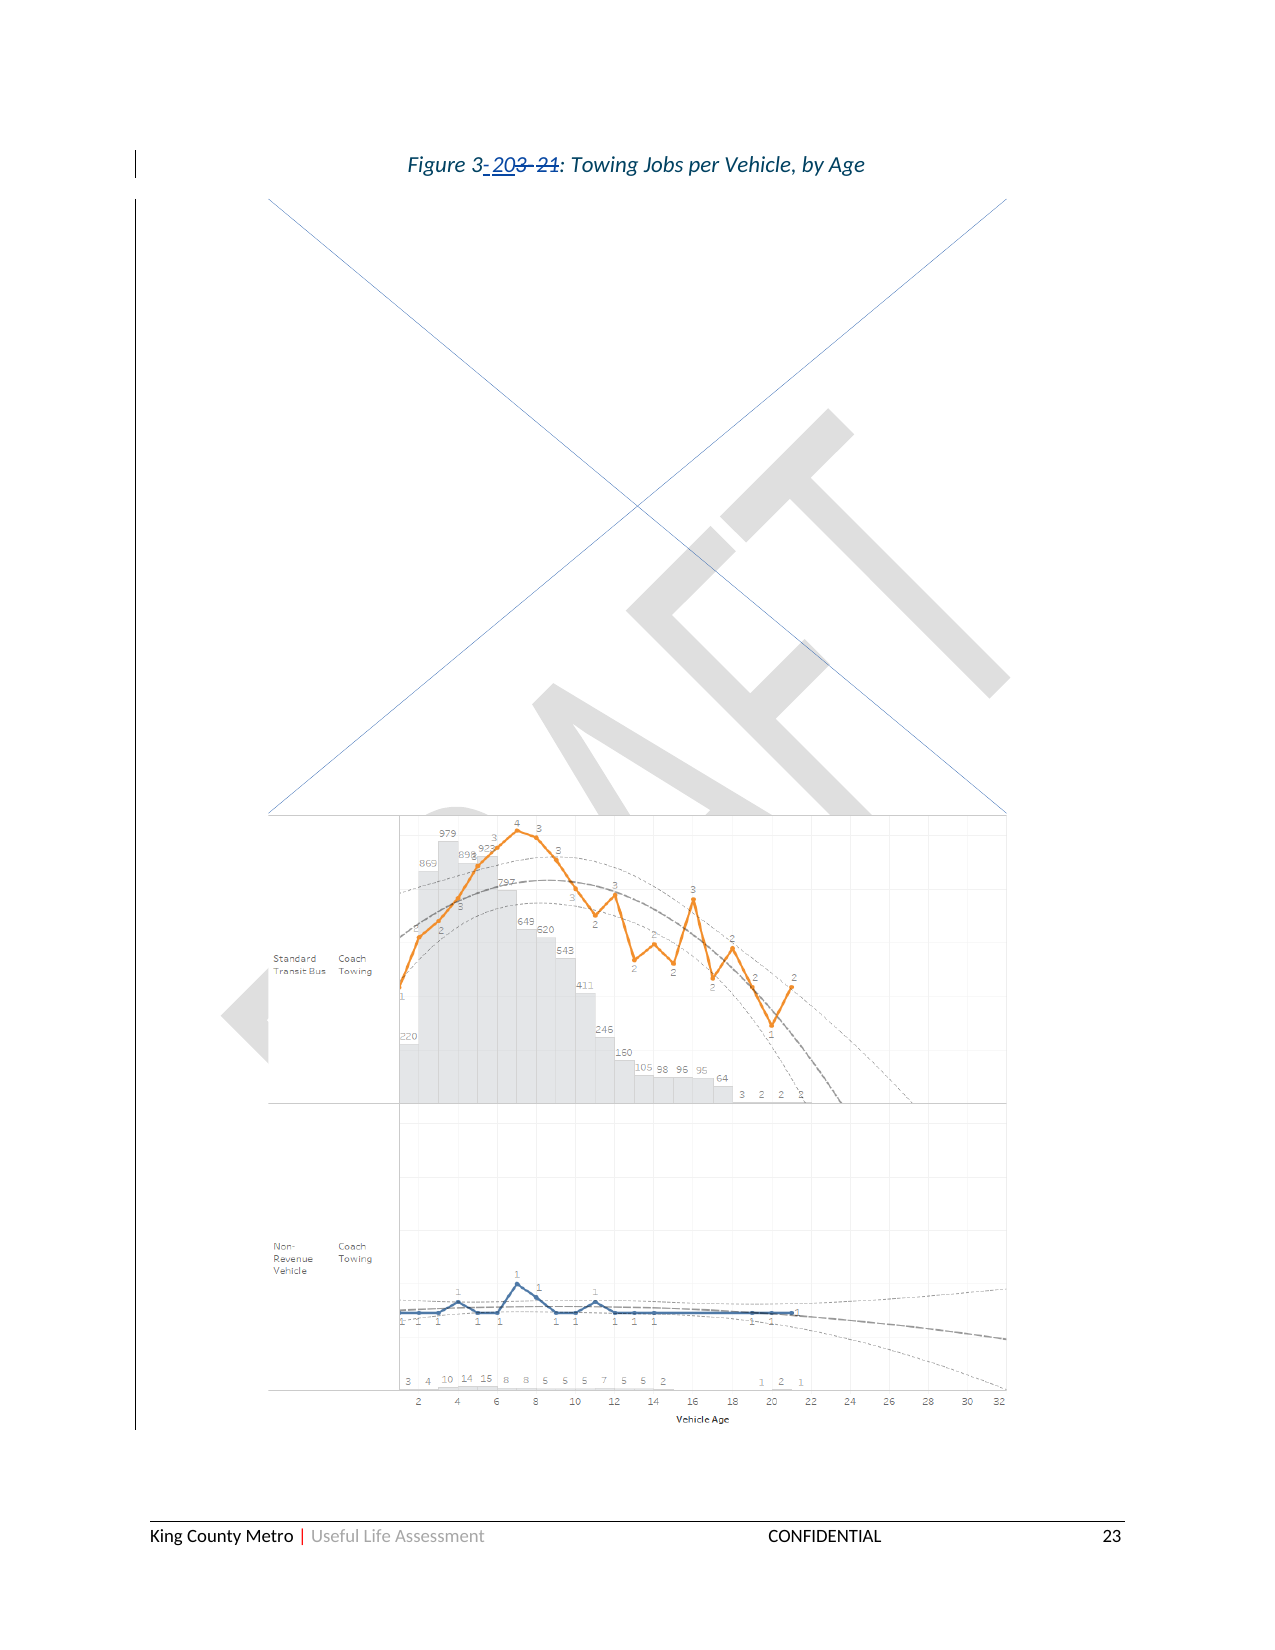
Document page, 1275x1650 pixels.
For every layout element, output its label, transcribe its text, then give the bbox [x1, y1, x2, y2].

text Figure 3: Towing Jobs per Vehicle, by Age [150, 150, 1125, 178]
picture [268, 815, 1007, 1431]
